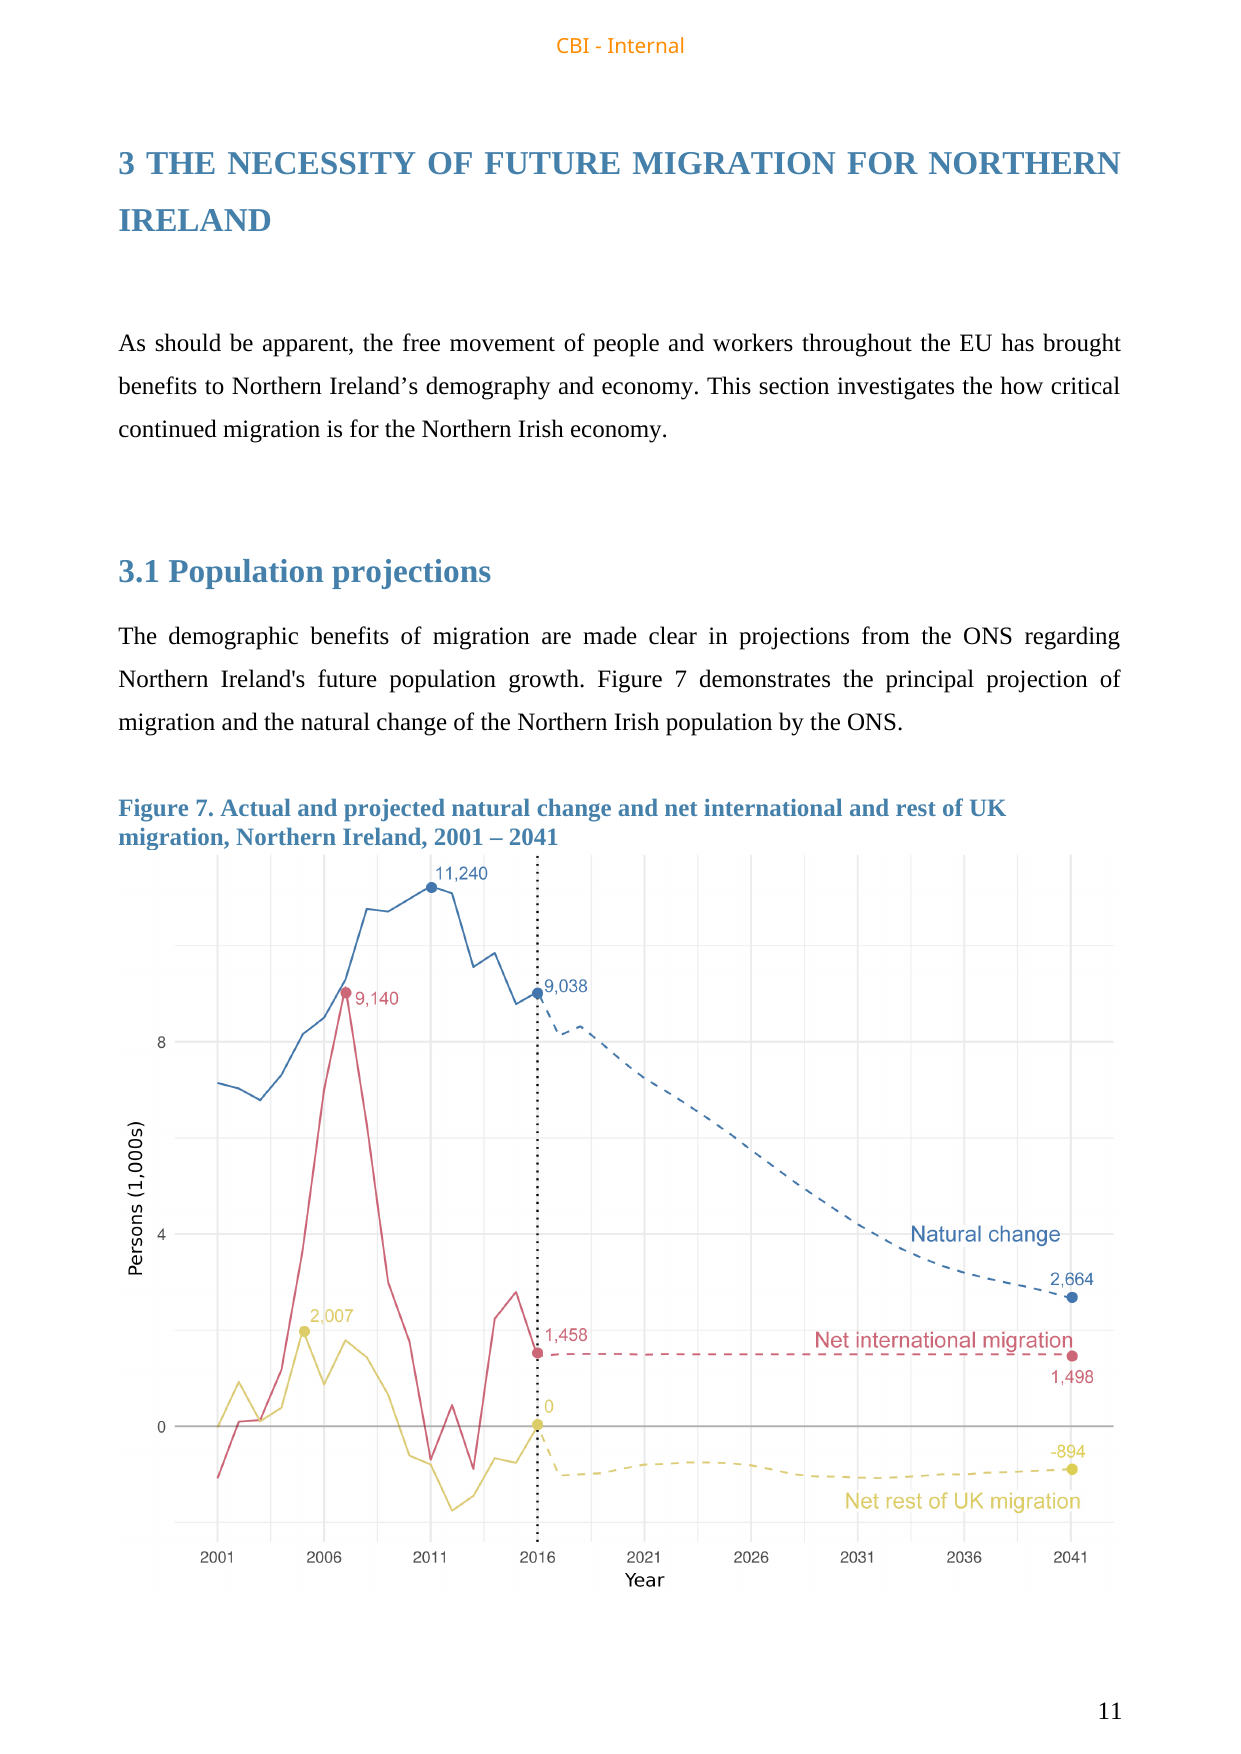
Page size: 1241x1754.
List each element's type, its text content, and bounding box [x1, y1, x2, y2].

subtitle 3 THE NECESSITY OF FUTURE MIGRATION FOR NORTHERN IRELAND [118, 143, 1122, 239]
text As should be apparent, the free movement of people and workers throughout the EU has brought benefits to Northern Ireland’s demography and economy. This section investigates the how critical continued migration is for the Northern Irish economy. [118, 328, 1122, 443]
subtitle 3.1 Population projections [118, 551, 1122, 589]
table_header Figure 7. Actual and projected natural change and net international and rest of UK migration, Northern Ireland, 2001 – 2041 [107, 793, 1133, 851]
picture [118, 850, 1123, 1597]
text The demographic benefits of migration are made clear in projections from the ONS regarding Northern Ireland's future population growth. Figure 7 demonstrates the principal projection of migration and the natural change of the Northern Irish population by the ONS. [118, 621, 1122, 736]
table_cell [107, 851, 1133, 1611]
